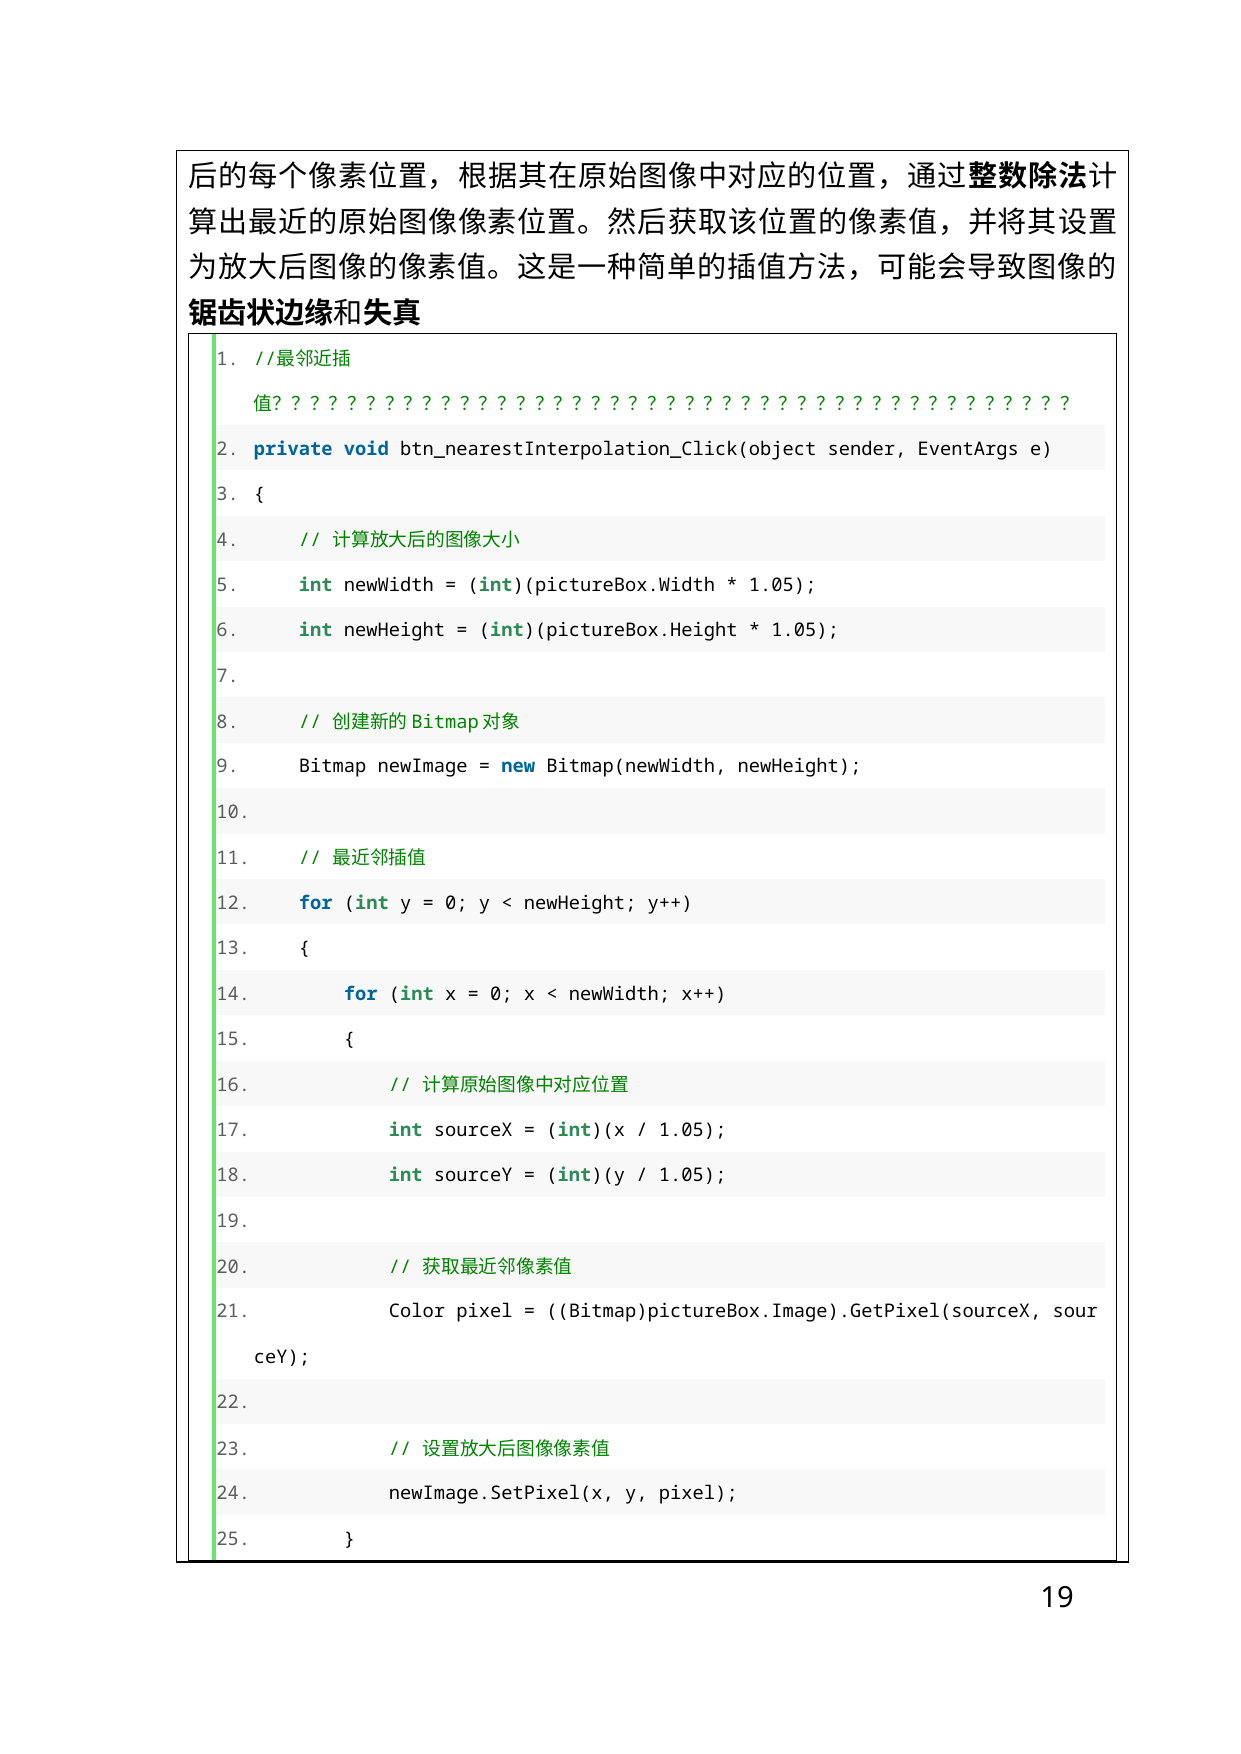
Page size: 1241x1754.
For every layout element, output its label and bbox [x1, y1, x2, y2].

table_cell [177, 151, 1128, 1561]
